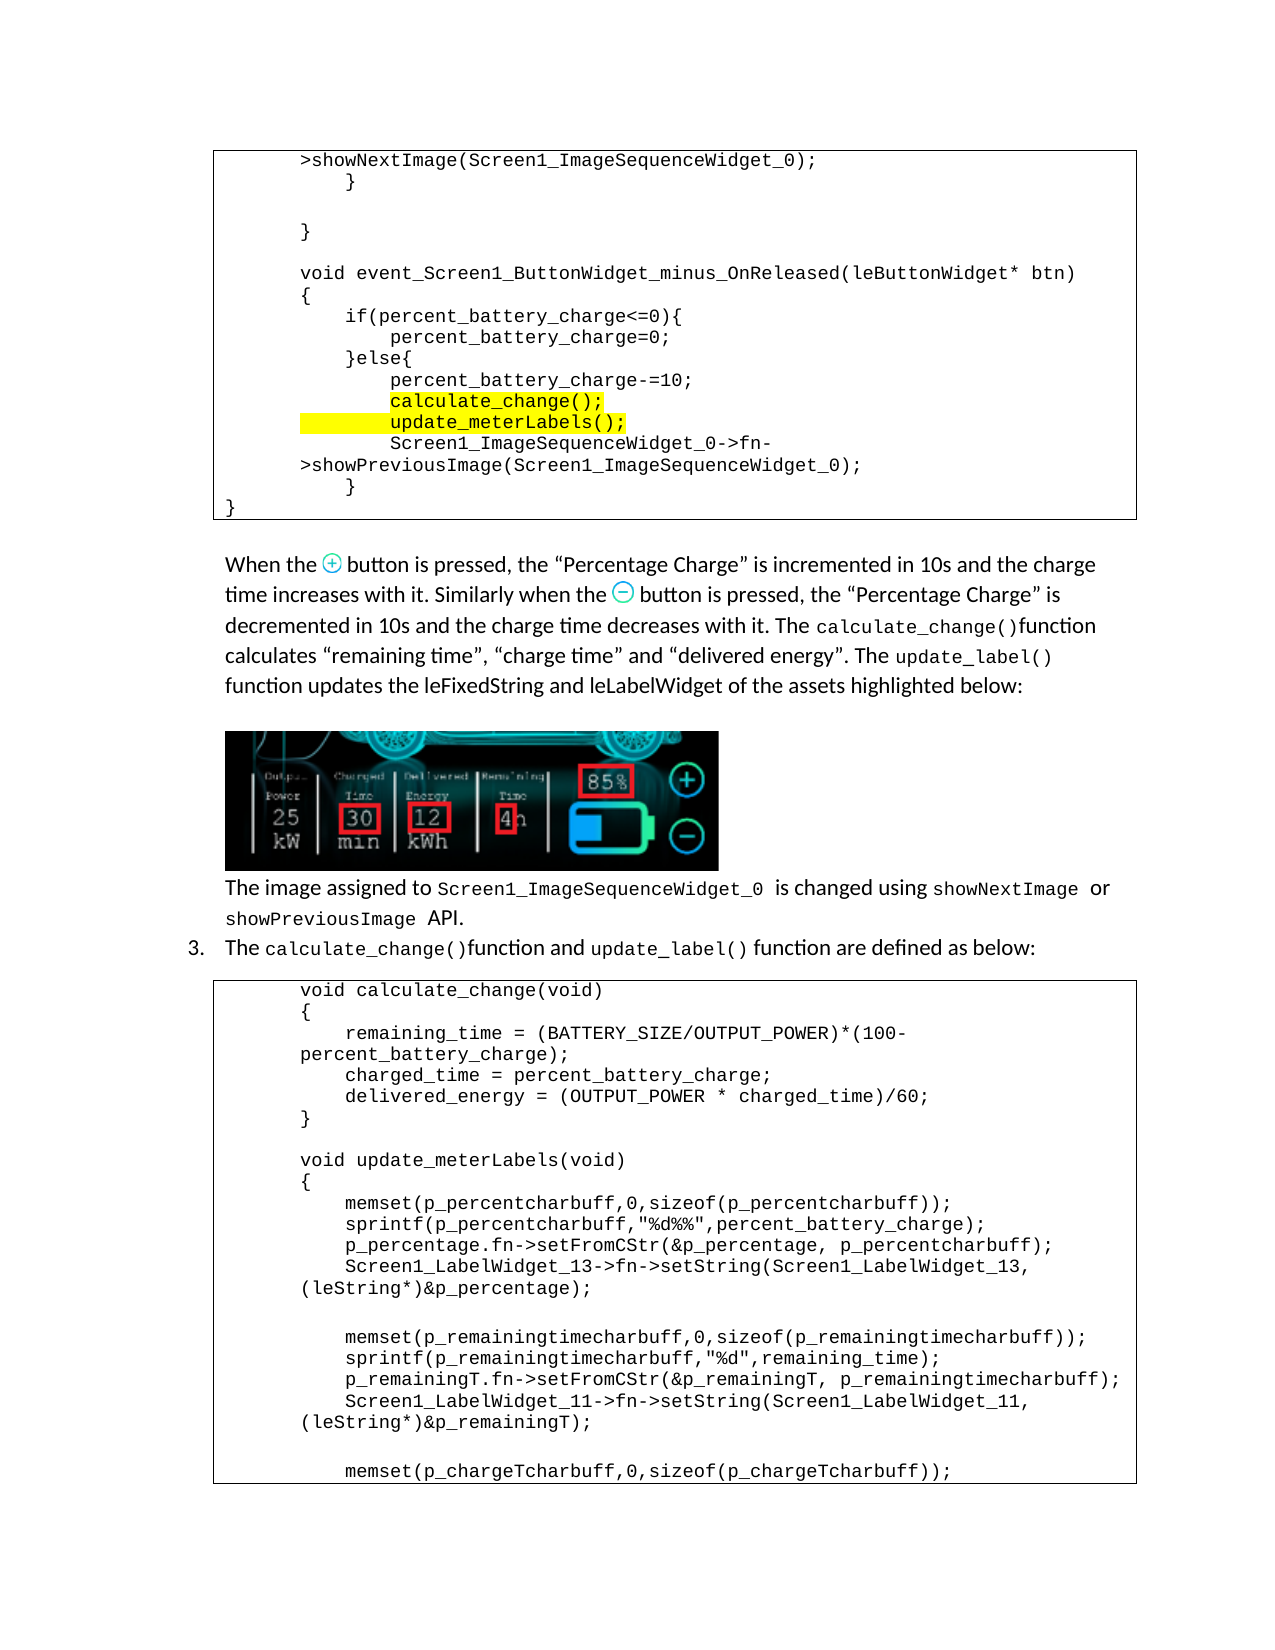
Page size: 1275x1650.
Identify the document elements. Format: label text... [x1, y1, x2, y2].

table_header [214, 151, 1136, 519]
picture [612, 581, 634, 603]
picture [322, 553, 342, 573]
list The image assigned to Screen1_ImageSequenceWidget_0 is changed using showNextImage or showPreviousImage API. [225, 873, 1125, 931]
list When the button is pressed, the “Percentage Charge” is incremented in 10s and the charge time increases with it. Similarly when the button is pressed, the “Percentage Charge” is decremented in 10s and the charge time decreases with it. The calculate_change()function calculates “remaining time”, “charge time” and “delivered energy”. The update_label() function updates the leFixedString and leLabelWidget of the assets highlighted below: [225, 550, 1125, 699]
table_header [214, 981, 1136, 1483]
list The calculate_change()function and update_label() function are defined as below: [187, 933, 1125, 961]
picture [225, 731, 719, 871]
